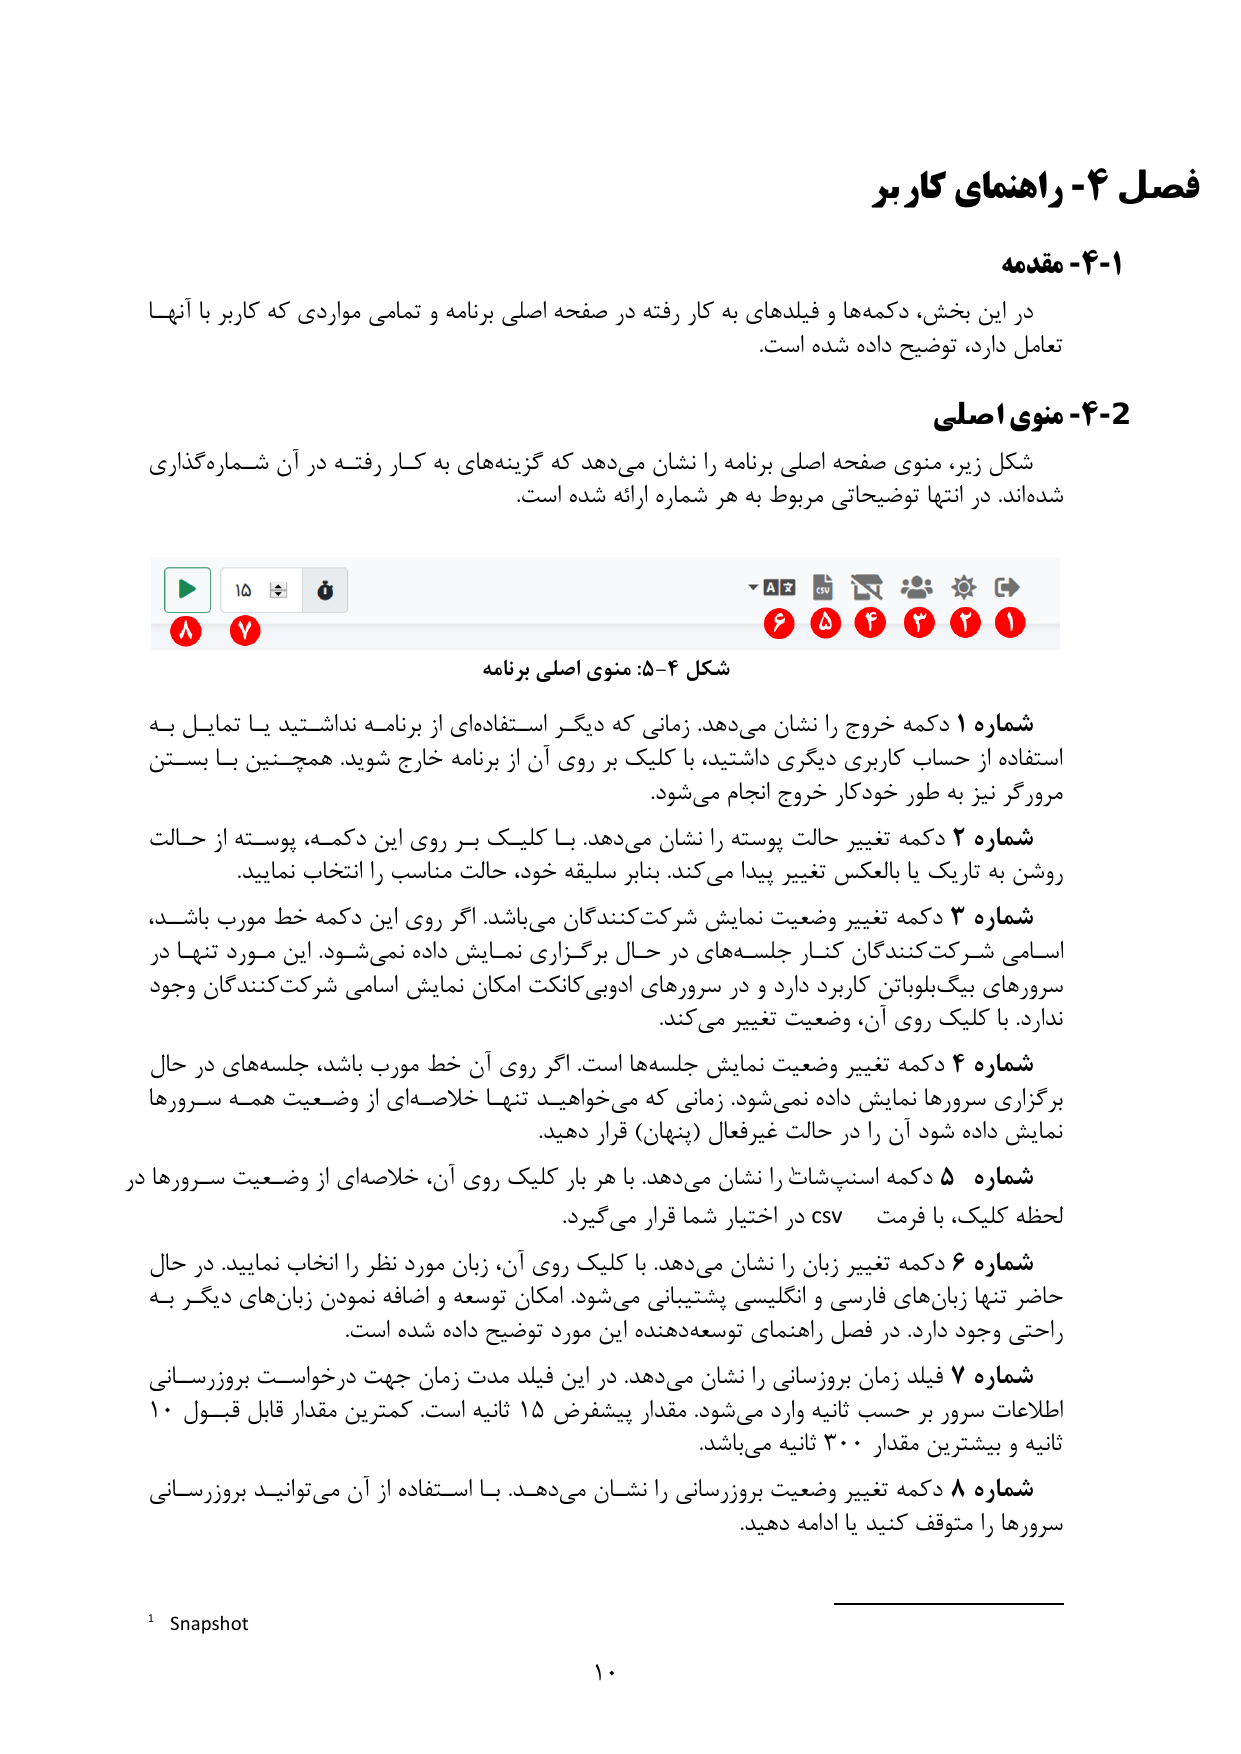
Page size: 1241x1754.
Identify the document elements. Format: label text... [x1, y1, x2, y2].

text شماره 1 دکمه خروج را نشان می‌دهد. زمانی که دیگر استفاده‌ای از برنامه نداشتید یا تمایل به استفاده از حساب کاربری دیگری داشتید، با کلیک بر روی آن از برنامه خارج شوید. همچنین با بستن مرورگر نیز به طور خودکار خروج انجام می‌شود. [148, 713, 1063, 809]
text شماره 3 دکمه تغییر وضعیت نمایش شرکت‌کنندگان می‌باشد. اگر روی این دکمه خط مورب باشد، اسامی شرکت‌کنندگان کنار جلسه‌های در حال برگزاری نمایش داده نمی‌شود. این مورد تنها در سرورهای بیگ‌بلوباتن کاربرد دارد و در سرورهای ادوبی‌کانکت امکان نمایش اسامی شرکت‌کنندگان وجود ندارد. با کلیک روی آن، وضعیت تغییر می‌کند. [148, 906, 1063, 1036]
text شماره 5 دکمه اسنپ‌شات را نشان می‌دهد. با هر بار کلیک روی آن، خلاصه‌ای از وضعیت سرورها در لحظه کلیک، با فرمت csv در اختیار شما قرار می‌گیرد. [148, 1166, 1063, 1233]
text شماره 2 دکمه تغییر حالت پوسته را نشان می‌دهد. با کلیک بر روی این دکمه، پوسته از حالت روشن به تاریک یا بالعکس تغییر پیدا می‌کند. بنابر سلیقه خود، حالت مناسب را انتخاب نمایید. [148, 826, 1063, 889]
text شکل زیر، منوی صفحه اصلی برنامه را نشان می‌دهد که گزینه‌های به کار رفته در آن شماره‌گذاری شده‌اند. در انتها توضیحاتی مربوط به هر شماره ارائه شده است. [148, 450, 1063, 513]
subtitle منوی اصلی [148, 404, 1063, 433]
text شماره 6 دکمه تغییر زبان را نشان می‌دهد. با کلیک روی آن، زبان مورد نظر را انخاب نمایید. در حال حاضر تنها زبان‌های فارسی و انگلیسی پشتیبانی می‌شود. امکان توسعه و اضافه نمودن زبان‌های دیگر به راحتی وجود دارد. در فصل راهنمای توسعه‌دهنده این مورد توضیح داده شده است. [148, 1251, 1063, 1347]
picture [147, 554, 1063, 655]
text شماره 7 فیلد زمان بروزسانی را نشان می‌دهد. در این فیلد مدت زمان جهت درخواست بروزرسانی اطلاعات سرور بر حسب ثانیه وارد می‌شود. مقدار پیشفرض 15 ثانیه است. کمترین مقدار قابل قبول 10 ثانیه و بیشترین مقدار 300 ثانیه می‌باشد. [148, 1364, 1063, 1461]
text در این بخش، دکمه‌ها و فیلدهای به کار رفته در صفحه اصلی برنامه و تمامی مواردی که کاربر با آنها تعامل دارد، توضیح داده شده است. [148, 299, 1063, 362]
subtitle راهنمای کاربر [148, 173, 1063, 210]
subtitle مقدمه [148, 253, 1063, 282]
text شماره 4 دکمه تغییر وضعیت نمایش جلسه‌ها است. اگر روی آن خط مورب باشد، جلسه‌های در حال برگزاری سرورها نمایش داده نمی‌شود. زمانی که می‌خواهید تنها خلاصه‌ای از وضعیت همه سرورها نمایش داده شود آن را در حالت غیرفعال (پنهان) قرار دهید. [148, 1052, 1063, 1149]
text شماره 8 دکمه تغییر وضعیت بروزرسانی را نشان می‌دهد. با استفاده از آن می‌توانید بروزرسانی سرورها را متوقف کنید یا ادامه دهید. [148, 1478, 1063, 1540]
